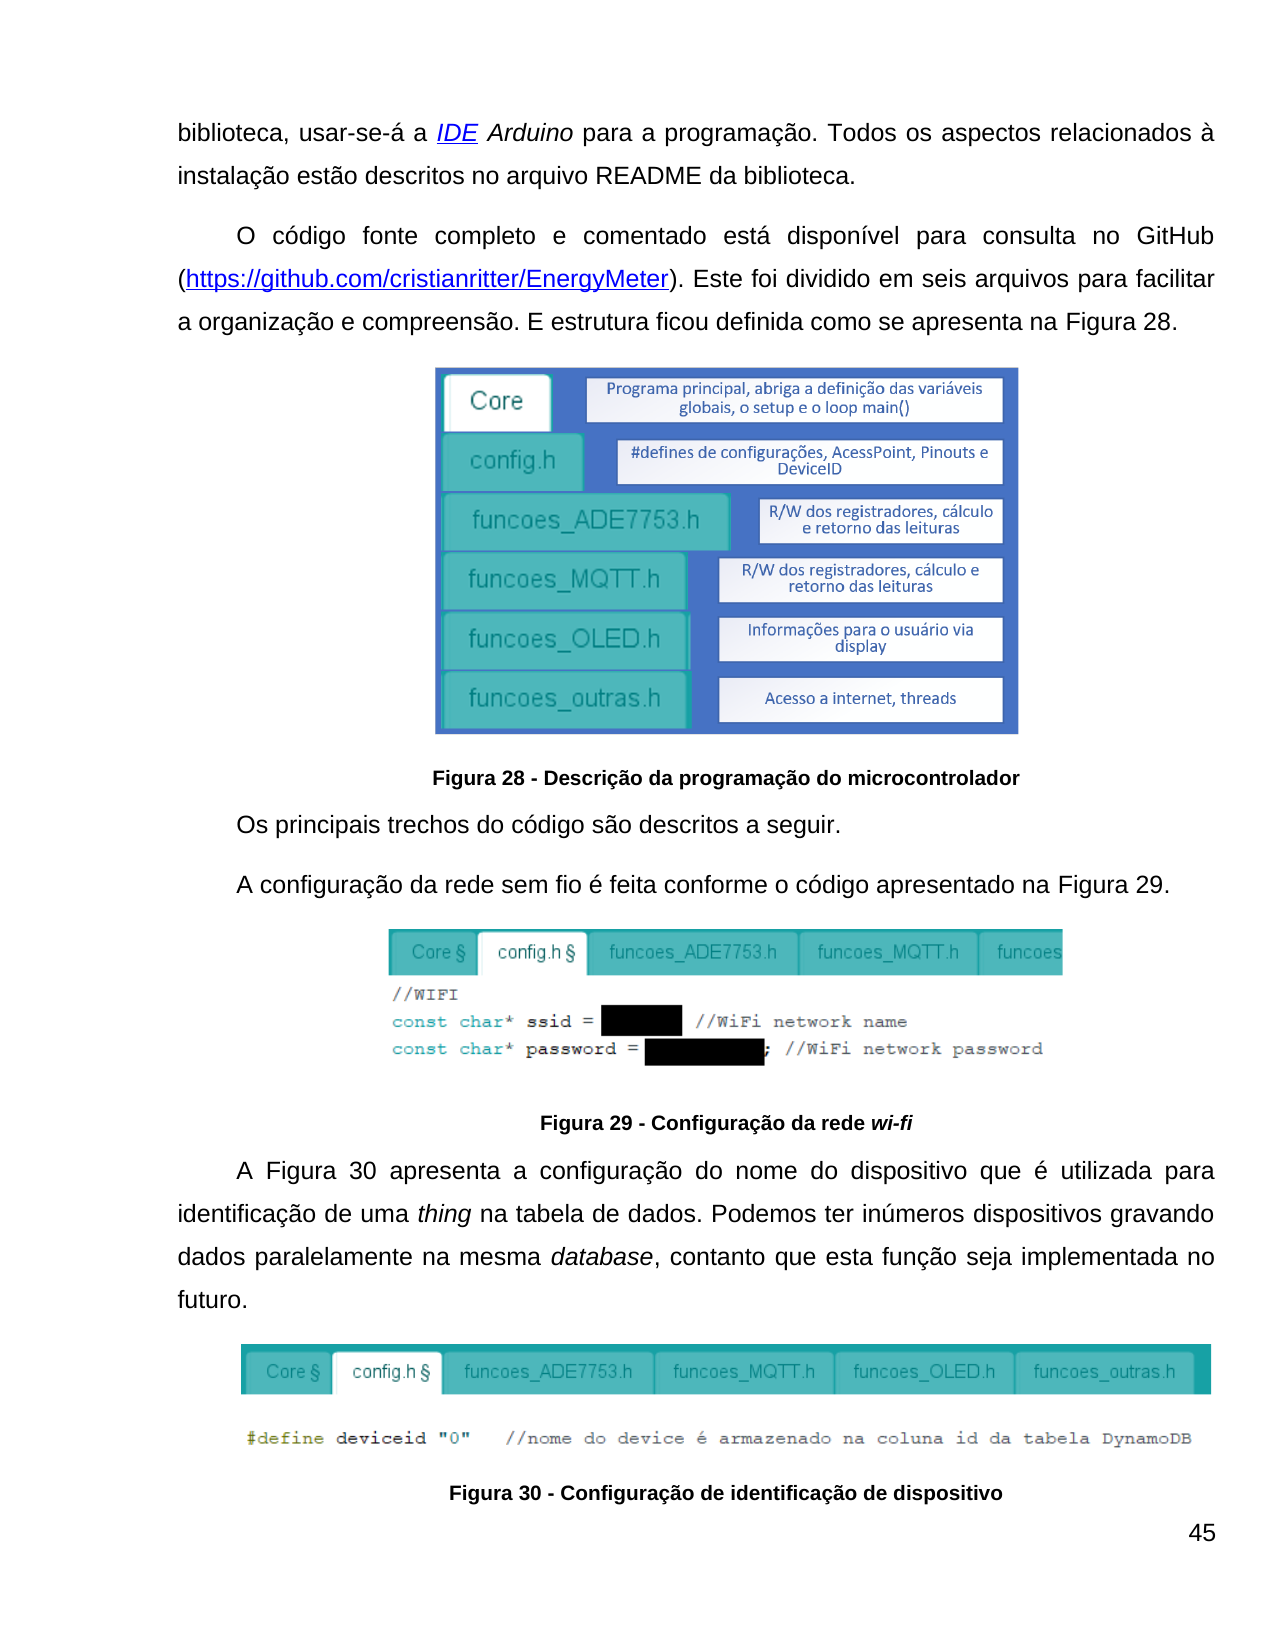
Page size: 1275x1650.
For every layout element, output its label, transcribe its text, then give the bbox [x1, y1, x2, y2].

text Os principais trechos do código são descritos a seguir. [177, 810, 1216, 839]
text A configuração da rede sem fio é feita conforme o código apresentado na Figura 29. [177, 870, 1216, 899]
picture [388, 929, 1064, 1080]
picture [433, 367, 1019, 735]
text Figura 30 - Configuração de identificação de dispositivo [177, 1481, 1216, 1505]
text O código fonte completo e comentado está disponível para consulta no GitHub (https://github.com/cristianritter/EnergyMeter). Este foi dividido em seis arquivos para facilitar a organização e compreensão. E estrutura ficou definida como se apresenta na Figura 28. [177, 221, 1216, 336]
text Figura 28 - Descrição da programação do microcontrolador [177, 765, 1216, 789]
picture [241, 1344, 1212, 1450]
text A Figura 30 apresenta a configuração do nome do dispositivo que é utilizada para identificação de uma thing na tabela de dados. Podemos ter inúmeros dispositivos gravando dados paralelamente na mesma database, contanto que esta função seja implementada no futuro. [177, 1156, 1216, 1314]
text Figura 29 - Configuração da rede wi-fi [177, 1111, 1216, 1135]
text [177, 118, 1216, 190]
